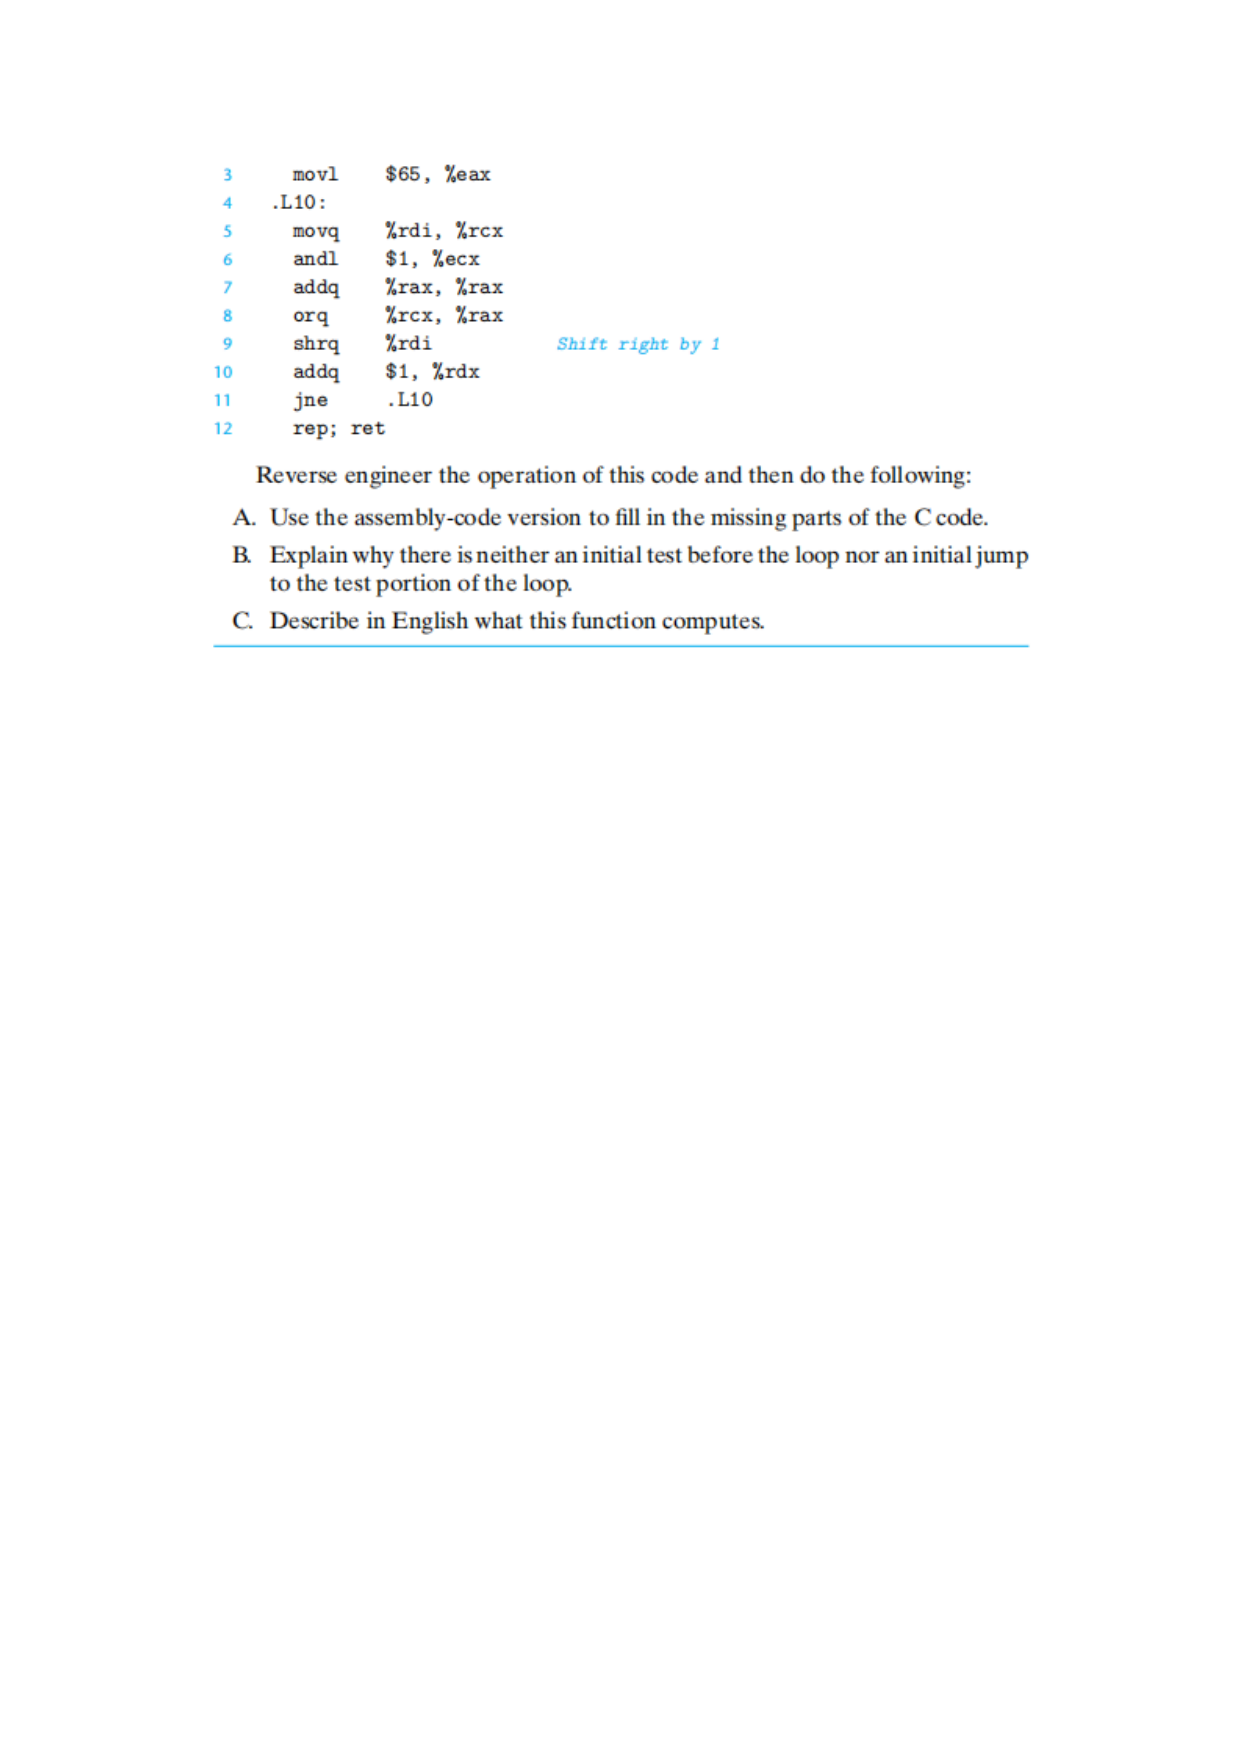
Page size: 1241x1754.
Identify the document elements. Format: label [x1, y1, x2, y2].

picture [187, 151, 1041, 660]
